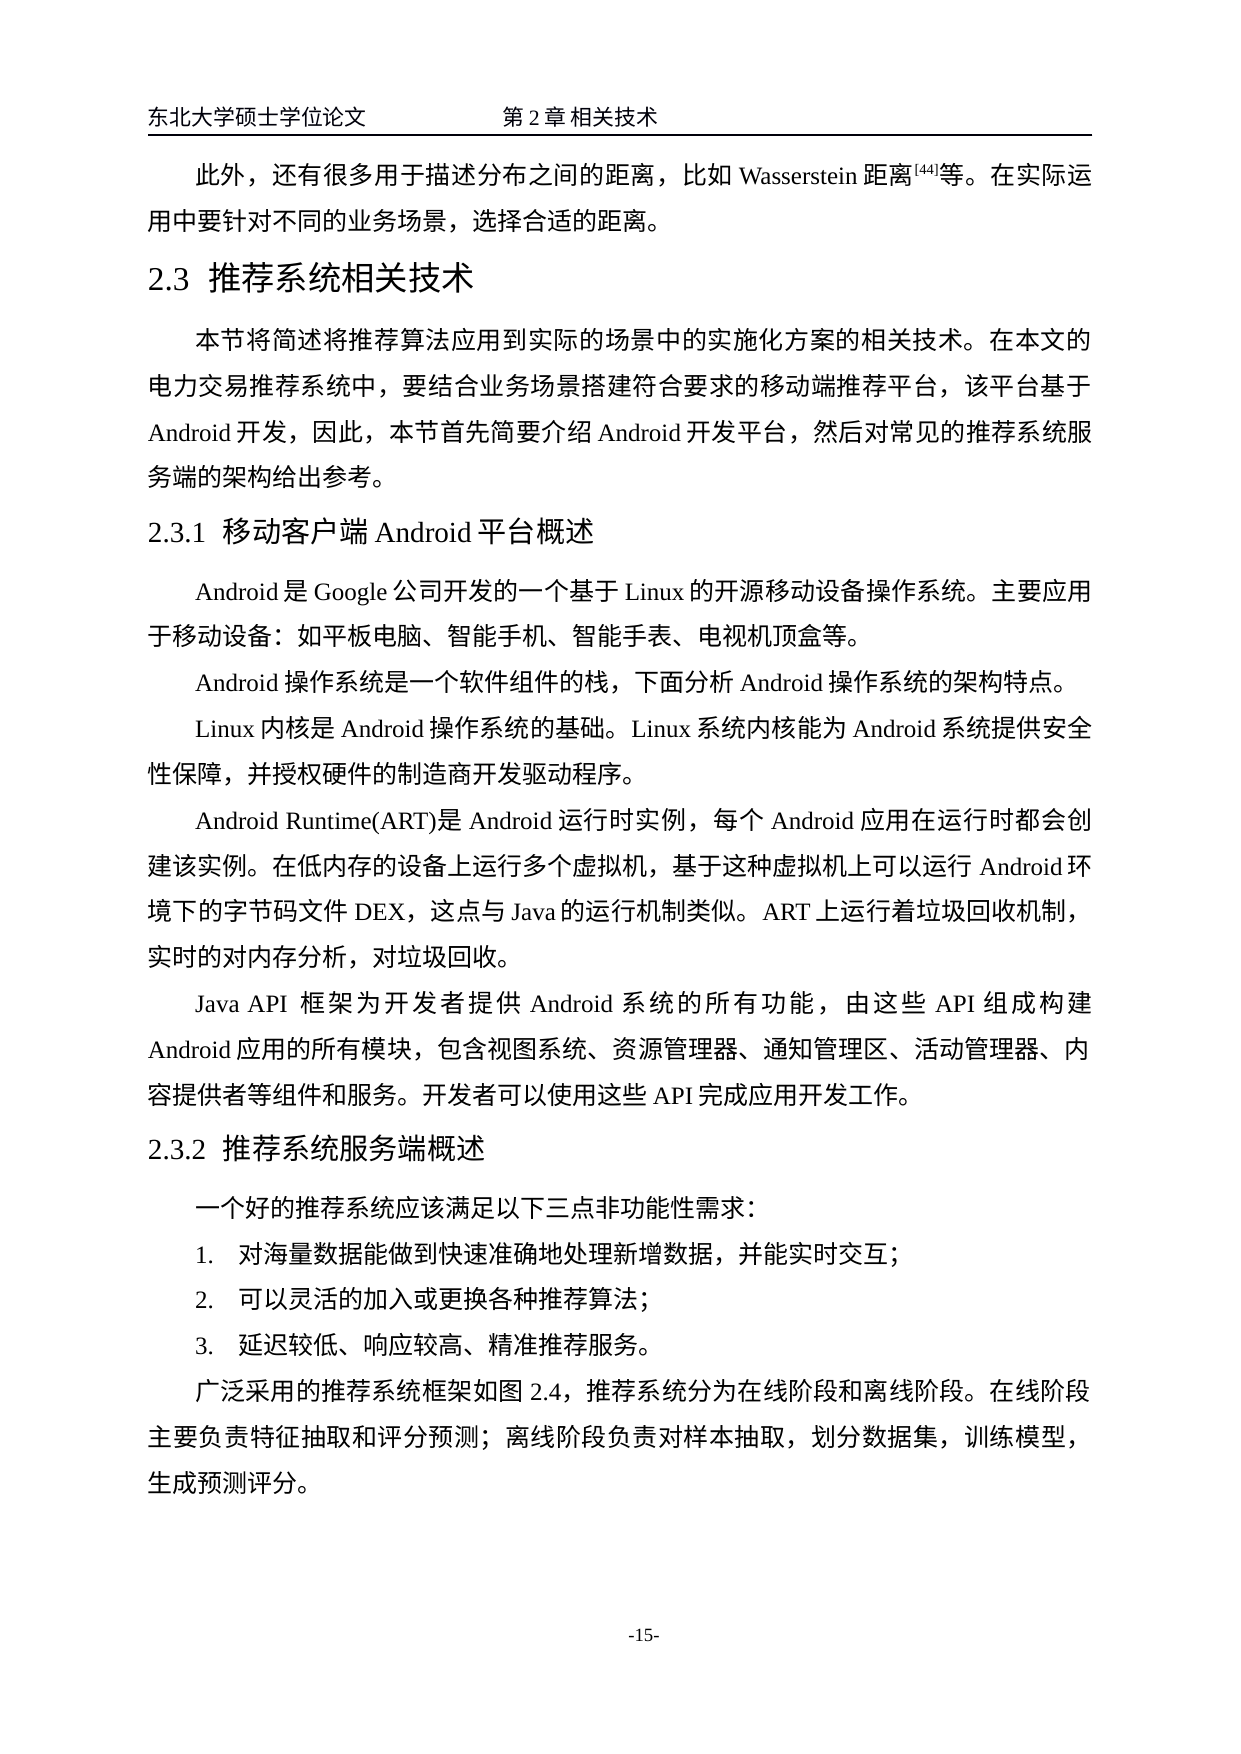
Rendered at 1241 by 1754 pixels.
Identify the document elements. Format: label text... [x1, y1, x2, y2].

list 对海量数据能做到快速准确地处理新增数据，并能实时交互； [195, 1226, 1092, 1272]
list 延迟较低、响应较高、精准推荐服务。 [195, 1318, 1092, 1364]
text 此外，还有很多用于描述分布之间的距离，比如Wasserstein距离[44]等。在实际运用中要针对不同的业务场景，选择合适的距离。 [148, 148, 1092, 239]
text 本节将简述将推荐算法应用到实际的场景中的实施化方案的相关技术。在本文的电力交易推荐系统中，要结合业务场景搭建符合要求的移动端推荐平台，该平台基于Android开发，因此，本节首先简要介绍Android开发平台，然后对常见的推荐系统服务端的架构给出参考。 [148, 313, 1092, 496]
subtitle 推荐系统服务端概述 [148, 1126, 1092, 1168]
text Java API 框架为开发者提供Android系统的所有功能，由这些API组成构建Android应用的所有模块，包含视图系统、资源管理器、通知管理区、活动管理器、内容提供者等组件和服务。开发者可以使用这些API完成应用开发工作。 [148, 976, 1092, 1113]
text 广泛采用的推荐系统框架如图 2.4，推荐系统分为在线阶段和离线阶段。在线阶段主要负责特征抽取和评分预测；离线阶段负责对样本抽取，划分数据集，训练模型，生成预测评分。 [148, 1364, 1092, 1501]
list 可以灵活的加入或更换各种推荐算法； [195, 1272, 1092, 1318]
text Android Runtime(ART)是Android运行时实例，每个Android应用在运行时都会创建该实例。在低内存的设备上运行多个虚拟机，基于这种虚拟机上可以运行Android环境下的字节码文件DEX，这点与Java的运行机制类似。ART上运行着垃圾回收机制，实时的对内存分析，对垃圾回收。 [148, 792, 1092, 976]
text Linux内核是Android操作系统的基础。Linux系统内核能为Android系统提供安全性保障，并授权硬件的制造商开发驱动程序。 [148, 701, 1092, 792]
subtitle 移动客户端Android平台概述 [148, 508, 1092, 551]
subtitle 推荐系统相关技术 [148, 252, 1092, 300]
text 一个好的推荐系统应该满足以下三点非功能性需求： [148, 1181, 1092, 1226]
text Android 操作系统是一个软件组件的栈，下面分析Android操作系统的架构特点。 [148, 655, 1092, 701]
text Android是Google公司开发的一个基于Linux的开源移动设备操作系统。主要应用于移动设备：如平板电脑、智能手机、智能手表、电视机顶盒等。 [148, 563, 1092, 655]
